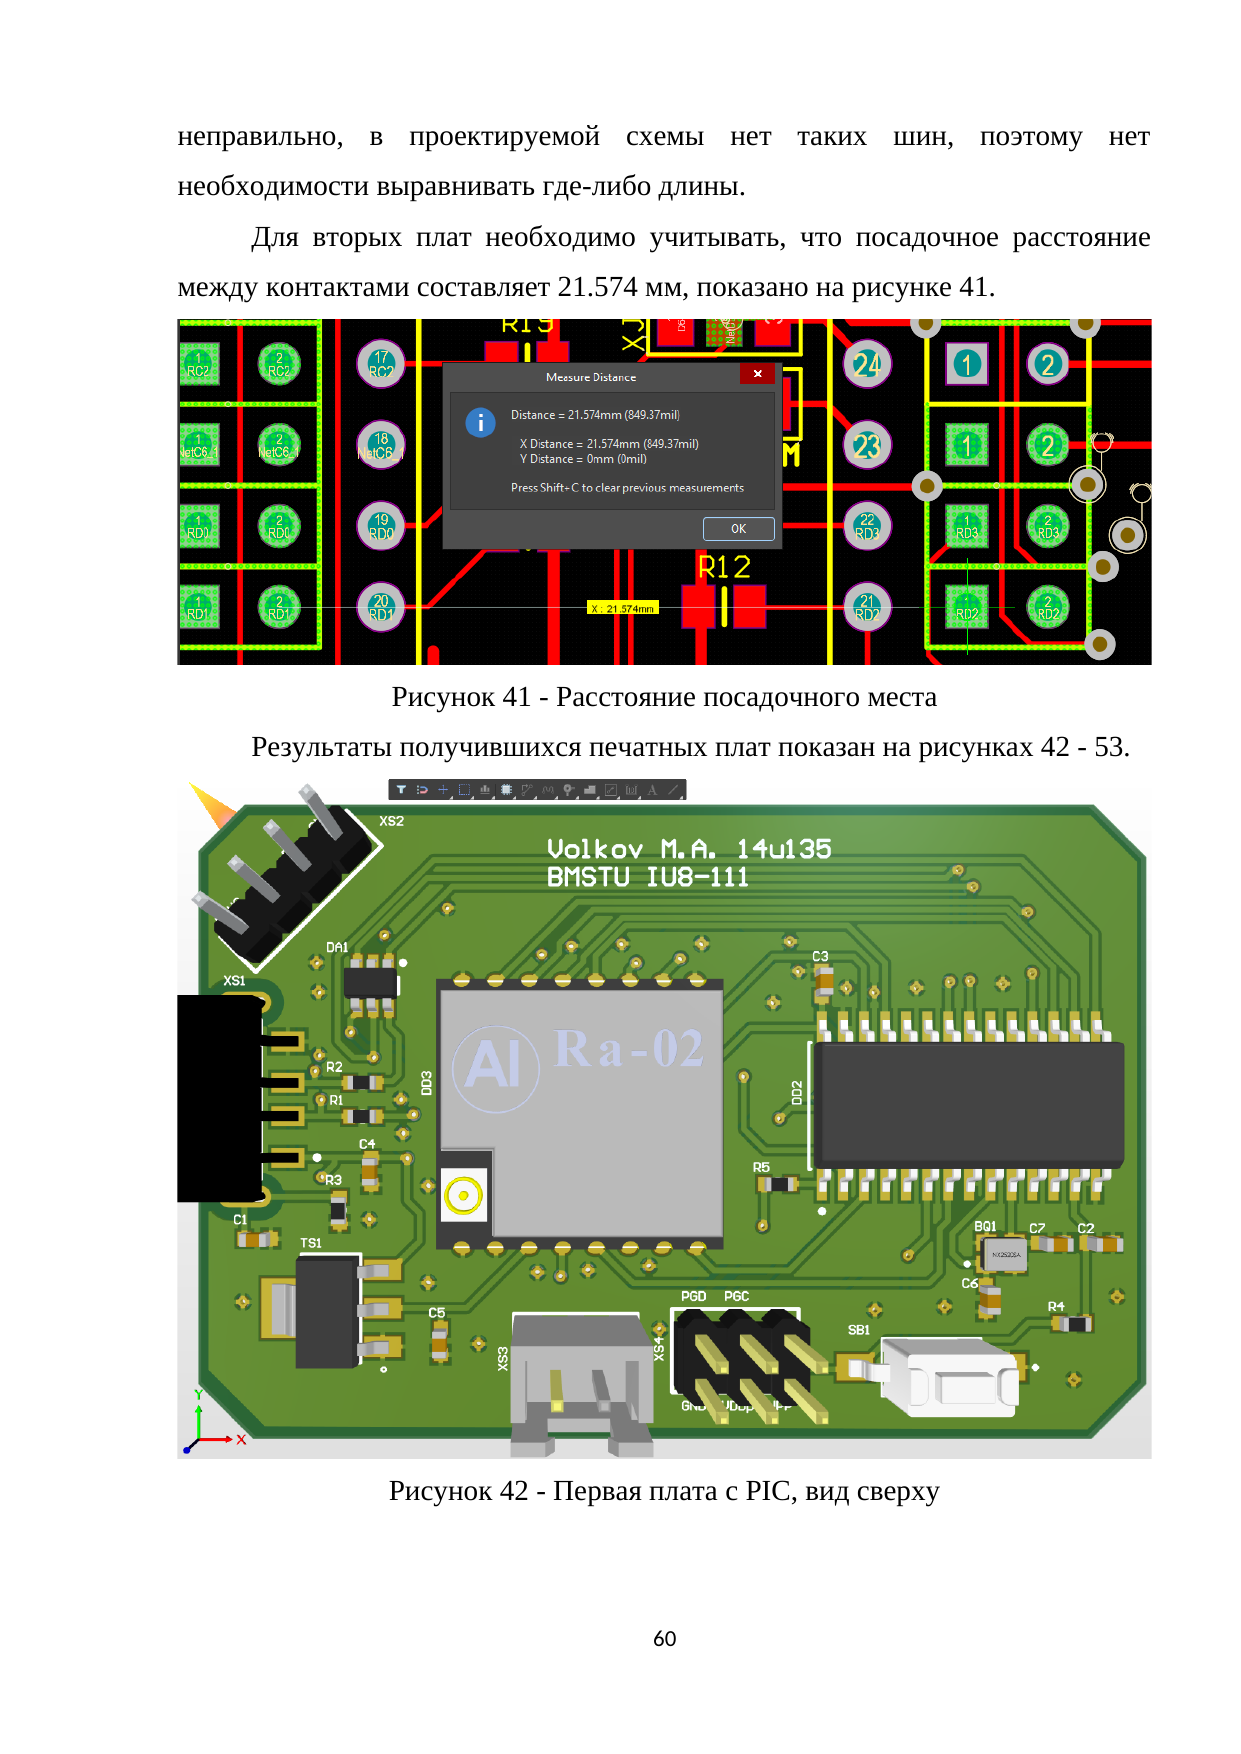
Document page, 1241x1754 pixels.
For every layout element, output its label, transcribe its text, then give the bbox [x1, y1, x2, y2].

text Рисунок 42 - Первая плата с PIC, вид сверху [177, 1473, 1152, 1507]
text Результаты получившихся печатных плат показан на рисунках 42 - 53. [177, 729, 1152, 763]
picture [177, 779, 1152, 1459]
picture [177, 319, 1152, 665]
text Для вторых плат необходимо учитывать, что посадочное расстояние между контактами составляет 21.574 мм, показано на рисунке 41. [177, 219, 1152, 303]
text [177, 118, 1152, 202]
text Рисунок 41 - Расстояние посадочного места [177, 679, 1152, 713]
